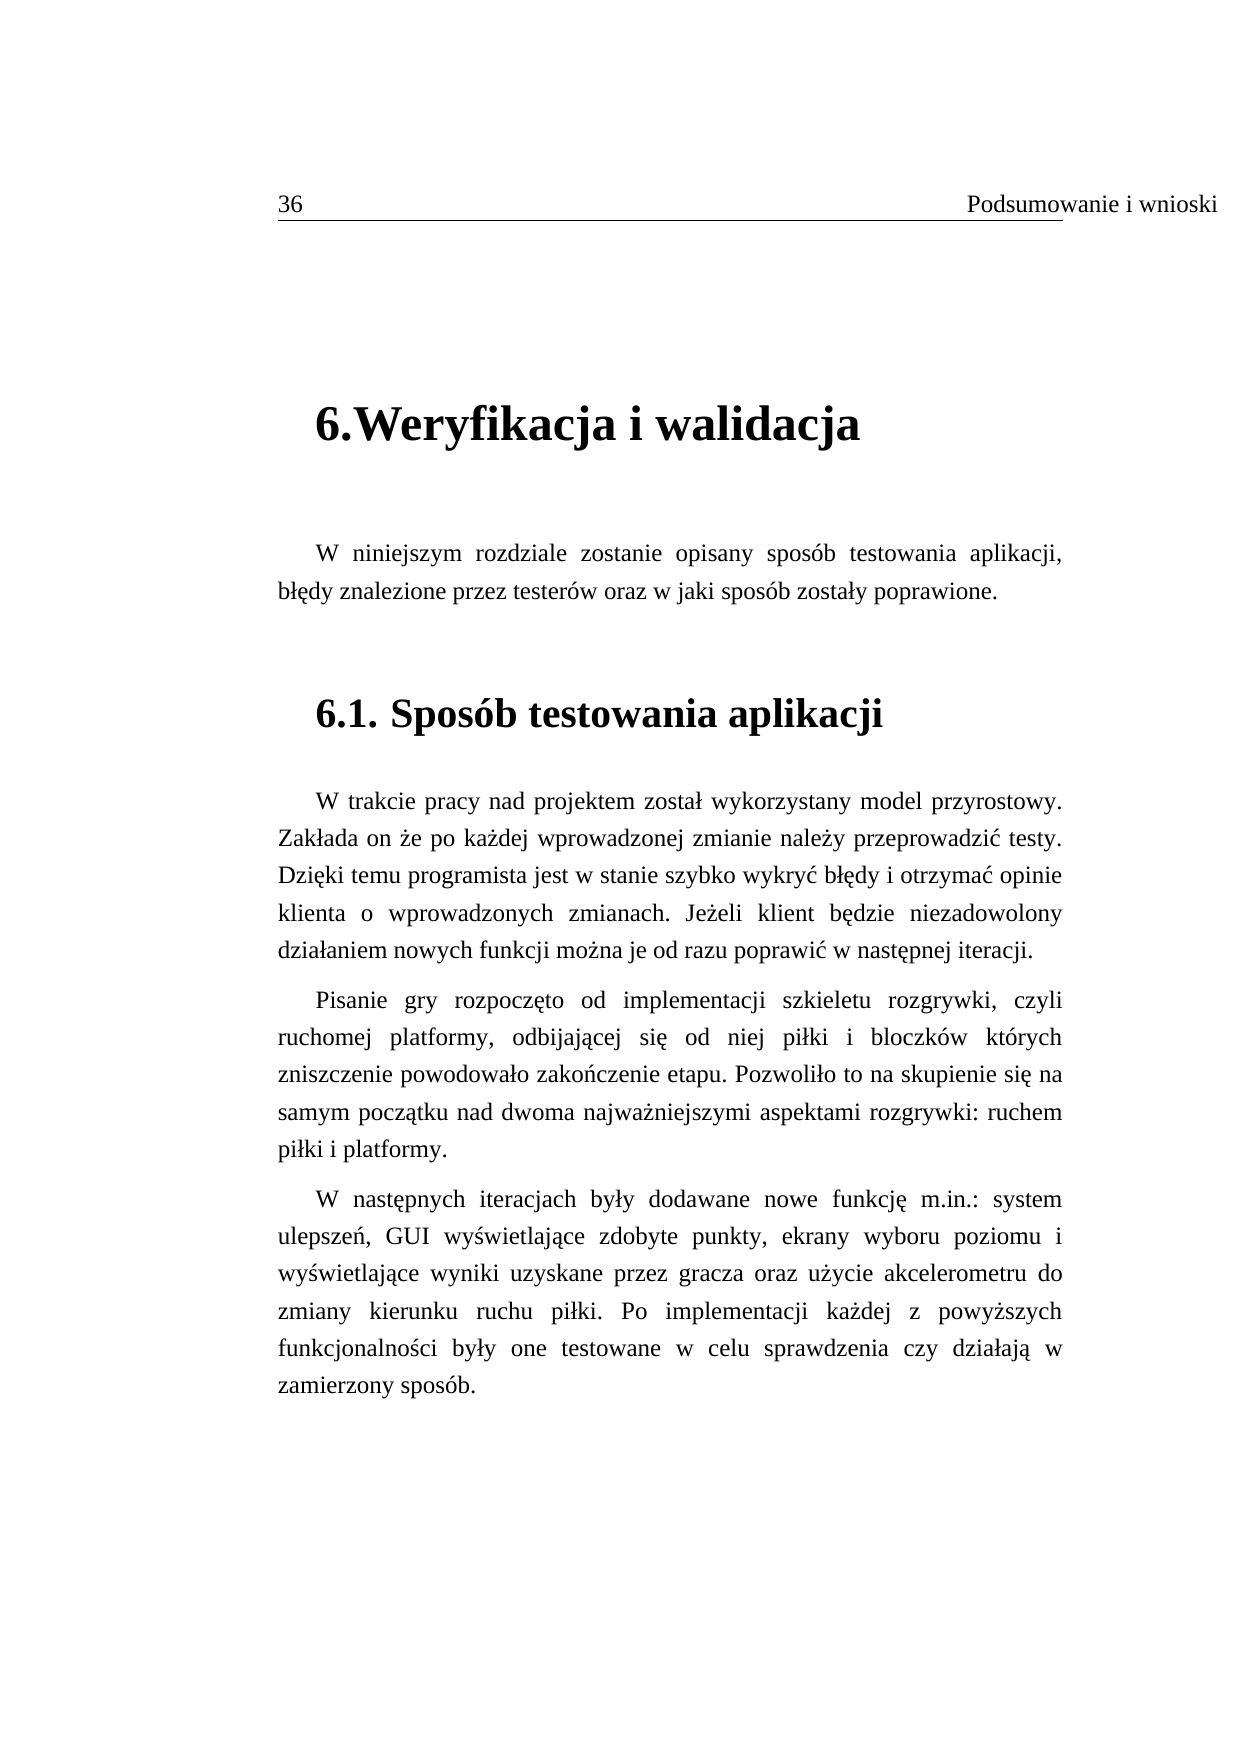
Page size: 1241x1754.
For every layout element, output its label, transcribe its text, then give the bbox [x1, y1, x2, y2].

subtitle Weryfikacja i walidacja [278, 393, 1063, 451]
text W niniejszym rozdziale zostanie opisany sposób testowania aplikacji, błędy znalezione przez testerów oraz w jaki sposób zostały poprawione. [278, 538, 1063, 604]
text Pisanie gry rozpoczęto od implementacji szkieletu rozgrywki, czyli ruchomej platformy, odbijającej się od niej piłki i bloczków których zniszczenie powodowało zakończenie etapu. Pozwoliło to na skupienie się na samym początku nad dwoma najważniejszymi aspektami rozgrywki: ruchem piłki i platformy. [278, 985, 1063, 1163]
subtitle Sposób testowania aplikacji [315, 688, 1063, 736]
text W następnych iteracjach były dodawane nowe funkcję m.in.: system ulepszeń, GUI wyświetlające zdobyte punkty, ekrany wyboru poziomu i wyświetlające wyniki uzyskane przez gracza oraz użycie akcelerometru do zmiany kierunku ruchu piłki. Po implementacji każdej z powyższych funkcjonalności były one testowane w celu sprawdzenia czy działają w zamierzony sposób. [278, 1184, 1063, 1399]
text W trakcie pracy nad projektem został wykorzystany model przyrostowy. Zakłada on że po każdej wprowadzonej zmianie należy przeprowadzić testy. Dzięki temu programista jest w stanie szybko wykryć błędy i otrzymać opinie klienta o wprowadzonych zmianach. Jeżeli klient będzie niezadowolony działaniem nowych funkcji można je od razu poprawić w następnej iteracji. [278, 786, 1063, 964]
